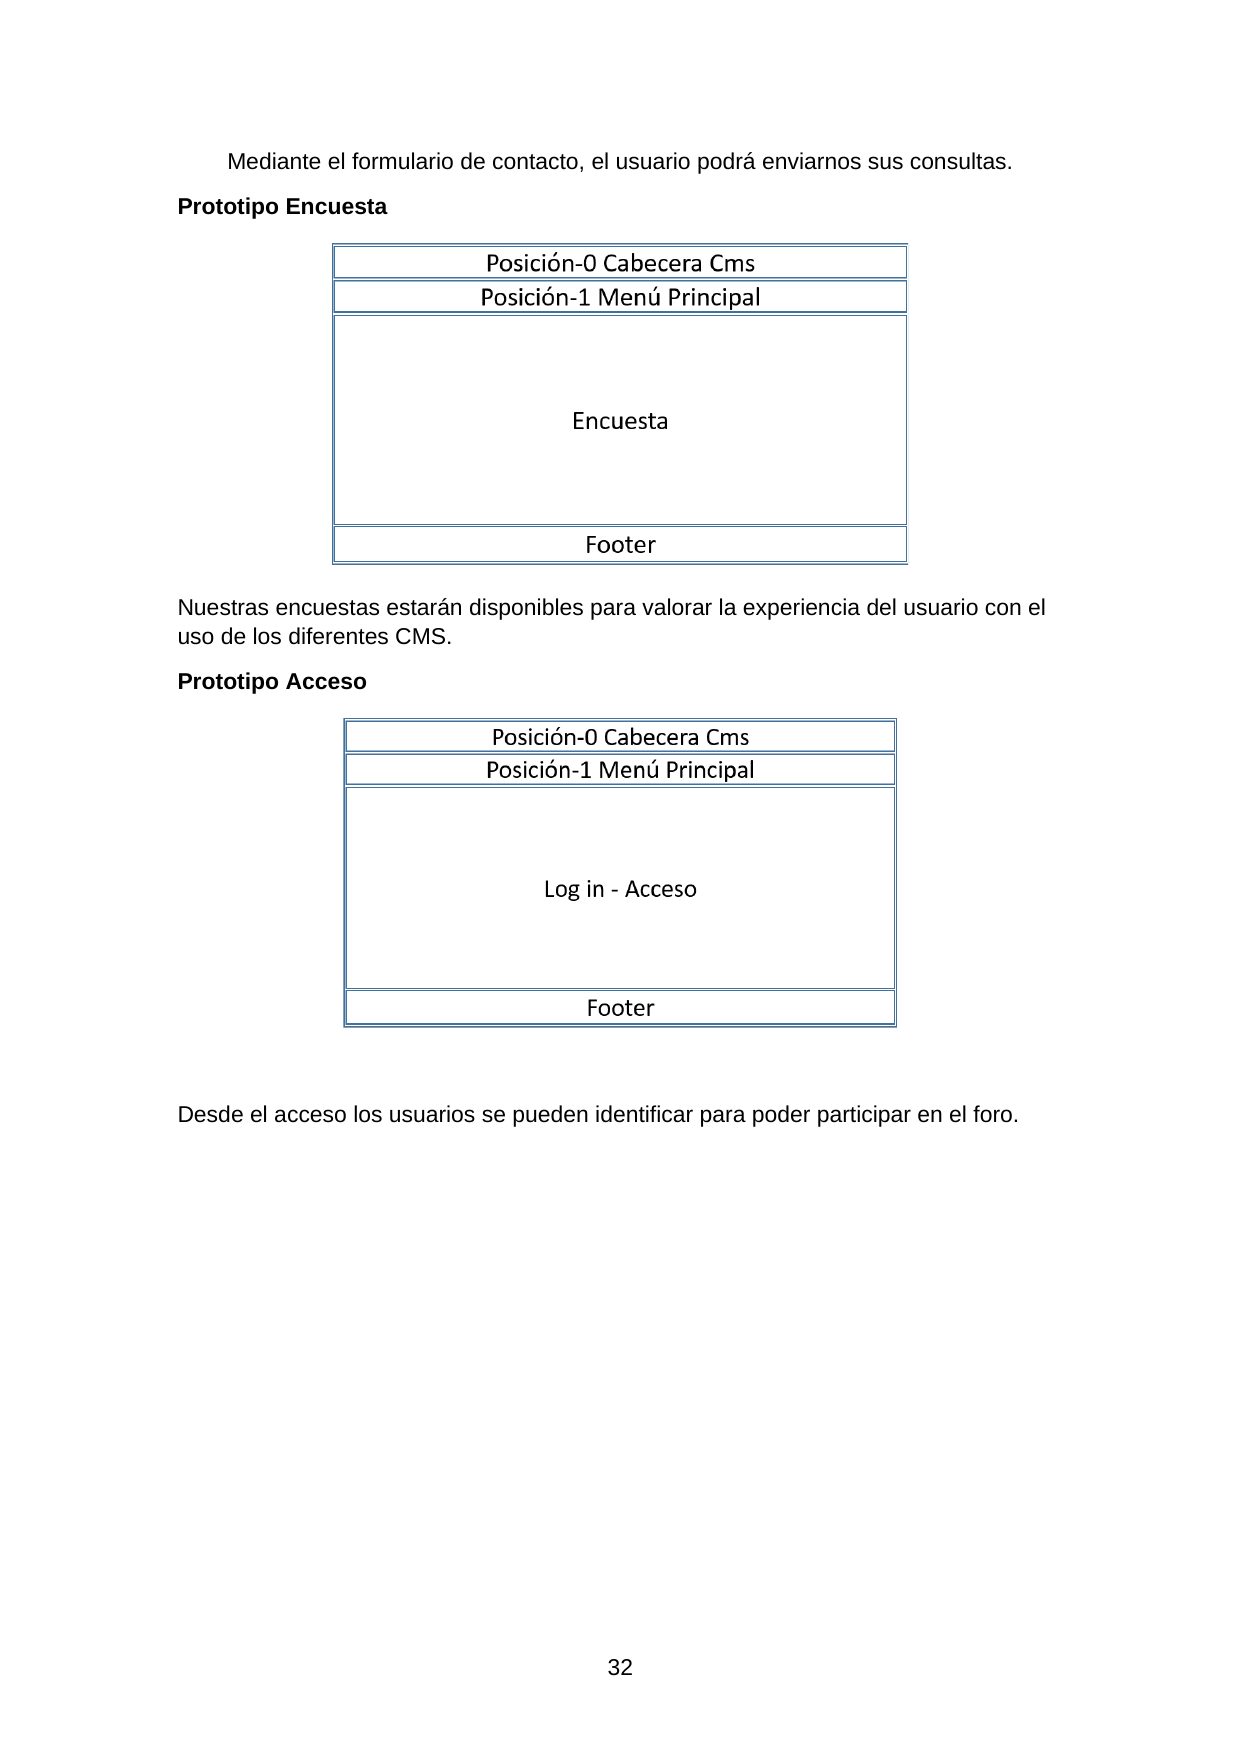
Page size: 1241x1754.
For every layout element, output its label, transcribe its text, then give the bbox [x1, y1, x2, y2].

text Prototipo Encuesta [177, 193, 1063, 219]
picture [332, 237, 909, 576]
text Nuestras encuestas estarán disponibles para valorar la experiencia del usuario con el uso de los diferentes CMS. [177, 594, 1063, 649]
text Prototipo Acceso [177, 668, 1063, 694]
text Desde el acceso los usuarios se pueden identificar para poder participar en el foro. [177, 1101, 1063, 1128]
text Mediante el formulario de contacto, el usuario podrá enviarnos sus consultas. [177, 148, 1063, 174]
picture [343, 712, 897, 1038]
